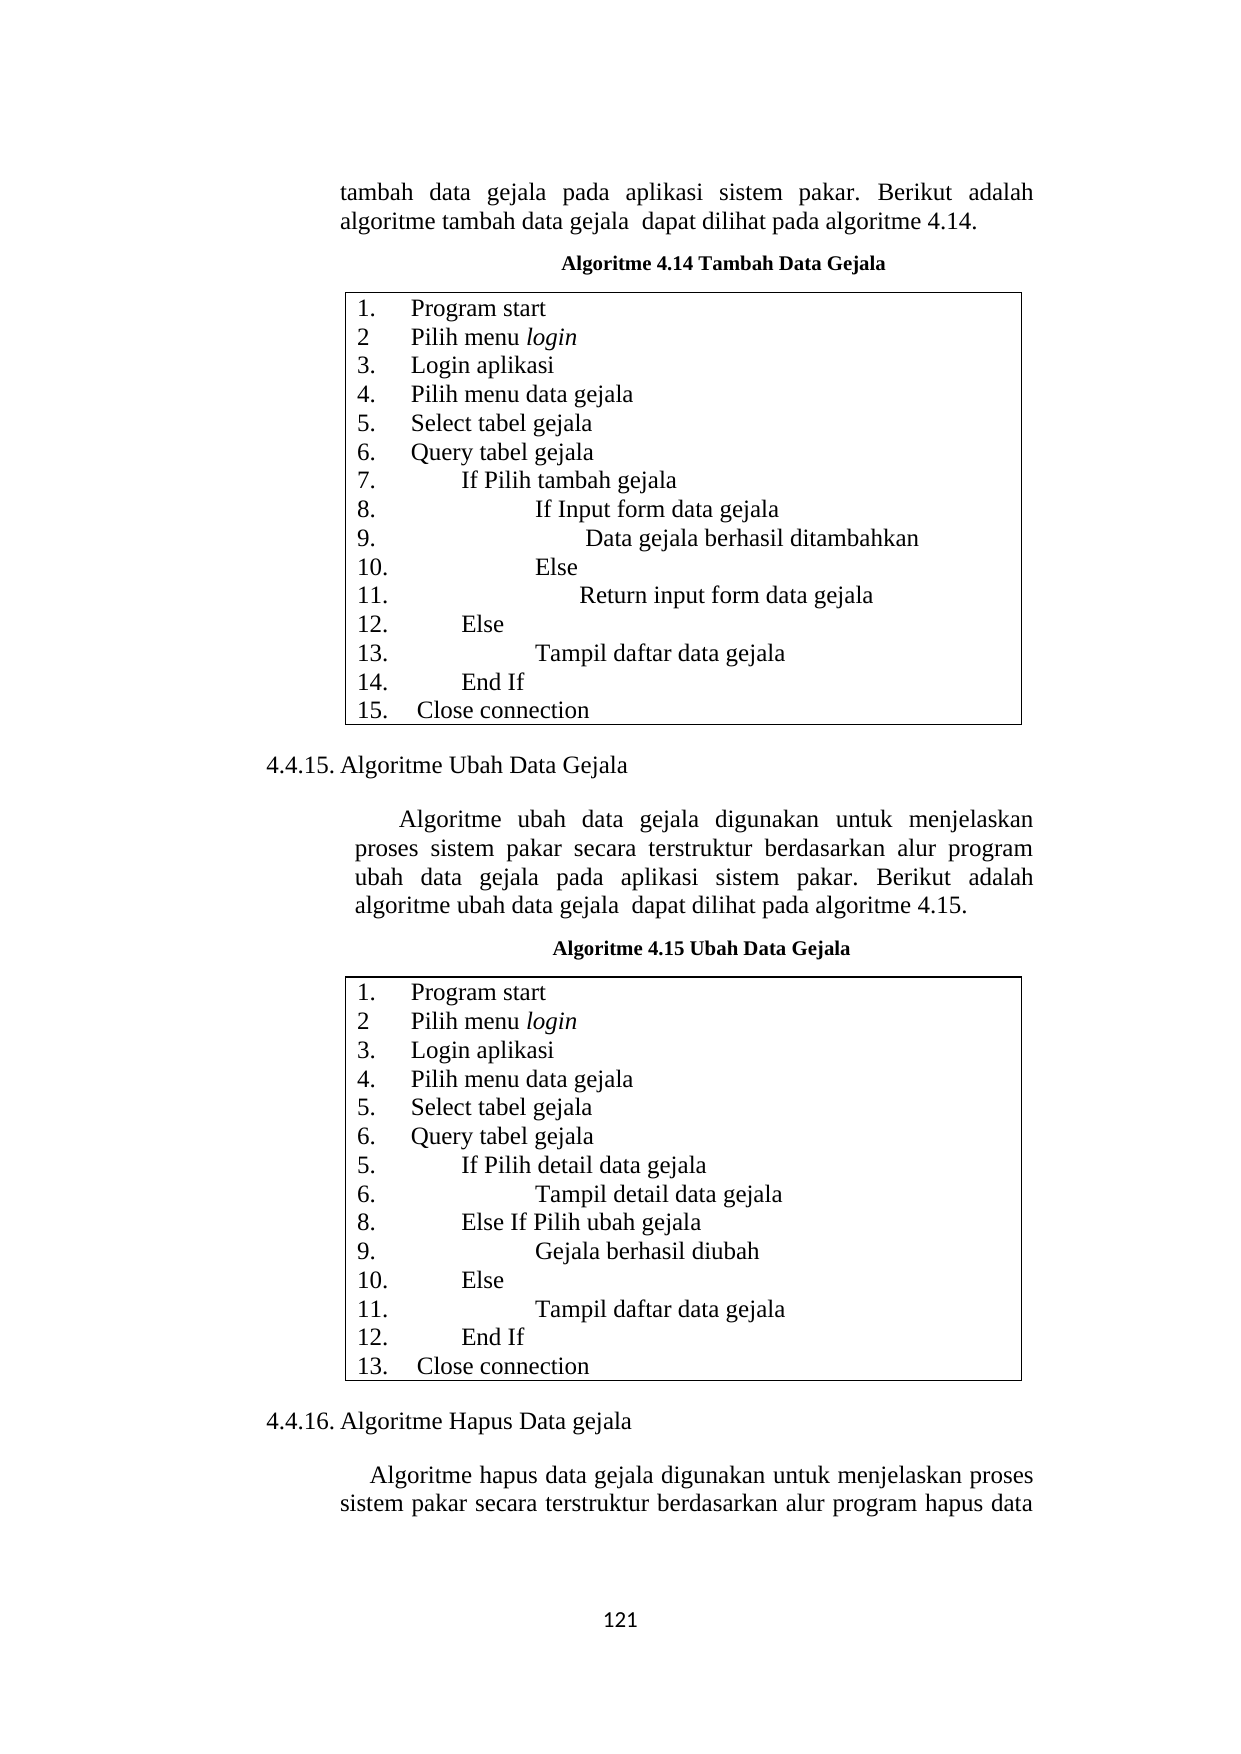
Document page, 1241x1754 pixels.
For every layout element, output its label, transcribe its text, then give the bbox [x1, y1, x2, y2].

text Algoritme ubah data gejala digunakan untuk menjelaskan proses sistem pakar secara terstruktur berdasarkan alur program ubah data gejala pada aplikasi sistem pakar. Berikut adalah algoritme ubah data gejala dapat dilihat pada algoritme 4.15. [354, 804, 1033, 919]
text Algoritme 4.14 Tambah Data Gejala [282, 251, 916, 275]
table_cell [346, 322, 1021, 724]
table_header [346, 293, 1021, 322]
list Algoritme 4.15 Ubah Data Gejala [282, 936, 901, 960]
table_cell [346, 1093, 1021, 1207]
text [340, 1460, 1033, 1517]
text Algoritme Ubah Data Gejala [266, 750, 1033, 779]
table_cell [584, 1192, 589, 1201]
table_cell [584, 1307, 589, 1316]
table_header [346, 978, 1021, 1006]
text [340, 177, 1033, 235]
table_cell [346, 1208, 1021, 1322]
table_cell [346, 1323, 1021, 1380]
text Algoritme Hapus Data gejala [266, 1406, 1033, 1435]
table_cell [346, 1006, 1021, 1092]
